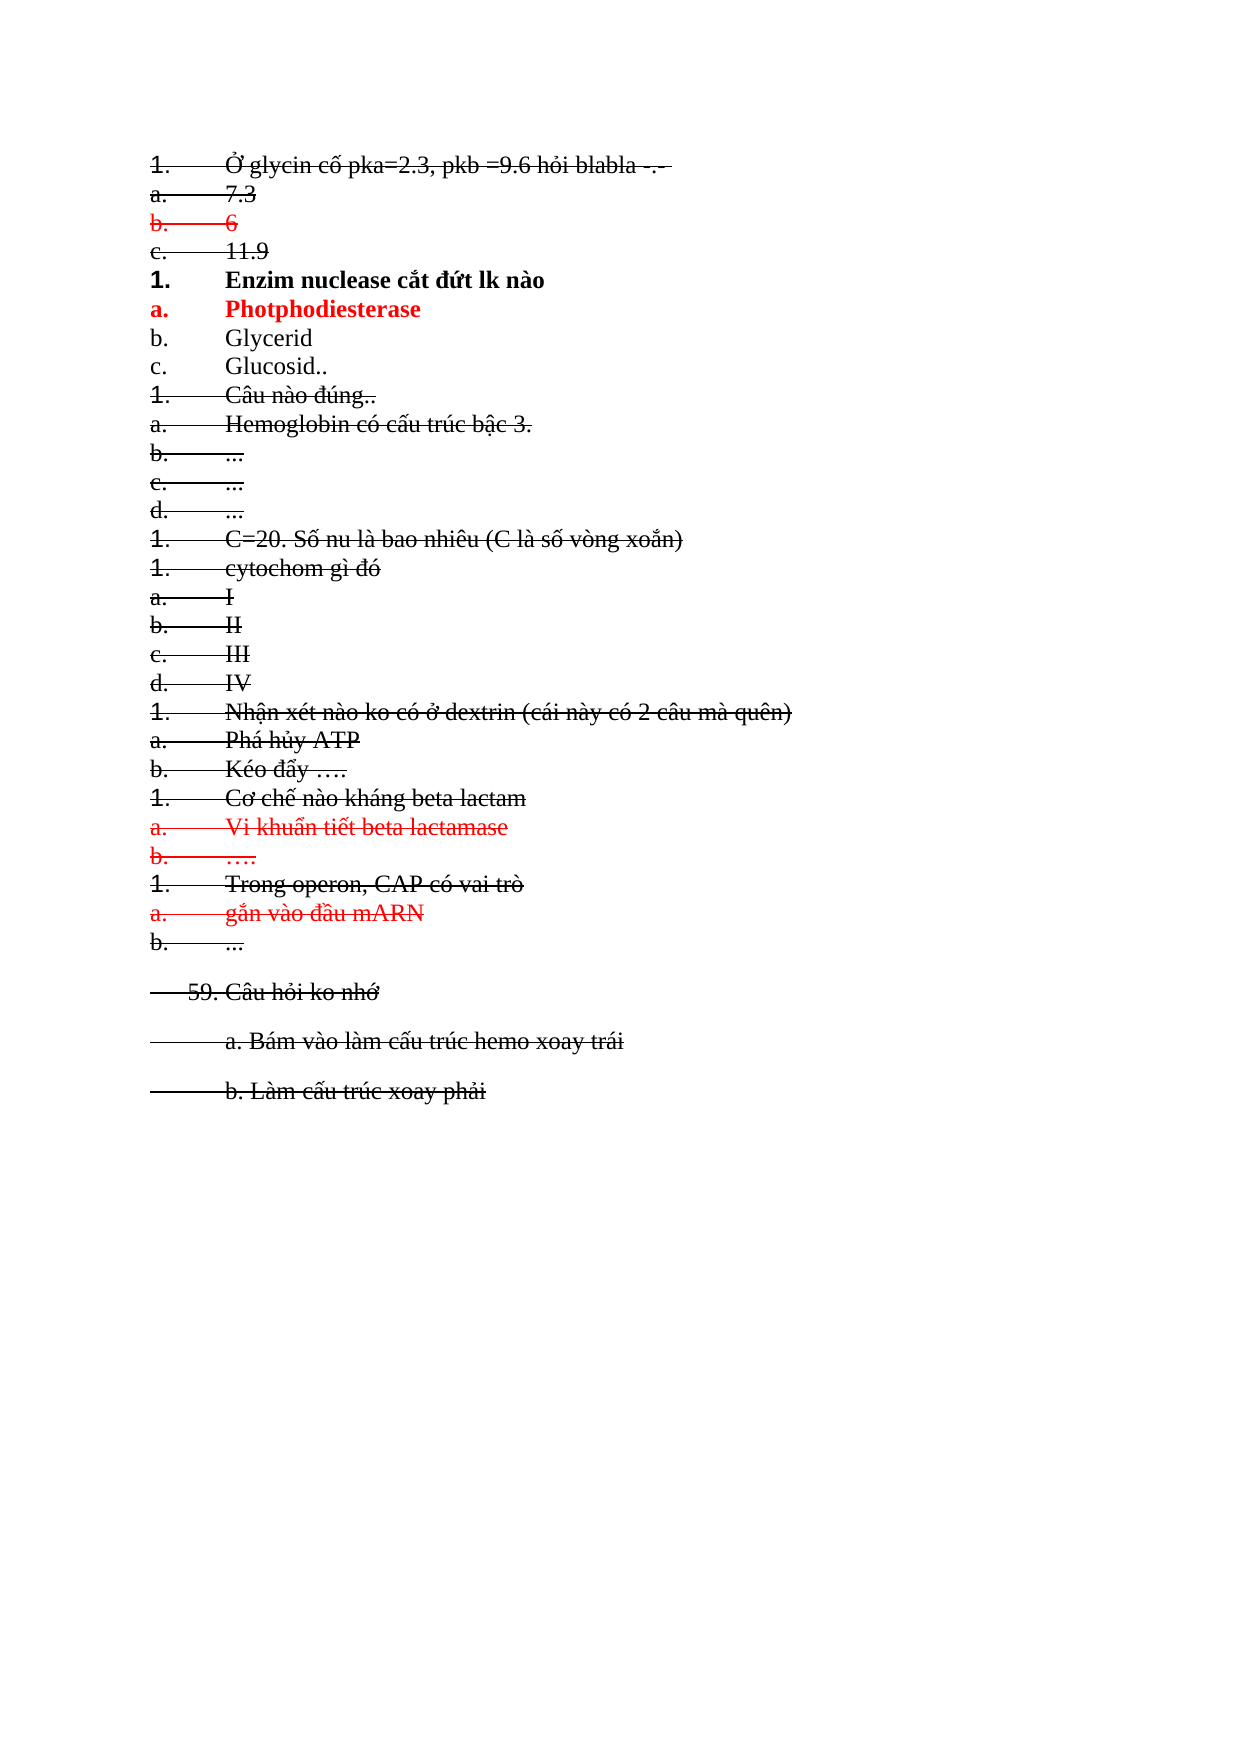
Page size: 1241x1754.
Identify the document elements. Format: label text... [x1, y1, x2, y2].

list II [150, 611, 1090, 639]
list Câu nào đúng.. [150, 380, 1090, 409]
list ... [150, 927, 1090, 956]
list Cơ chế nào kháng beta lactam [150, 783, 1090, 812]
list Hemoglobin có cấu trúc bậc 3. [150, 409, 1090, 438]
list Enzim nuclease cắt đứt lk nào [150, 265, 1090, 294]
list IV [150, 668, 1090, 697]
list ... [150, 495, 1090, 524]
list Ở glycin cố pka=2.3, pkb =9.6 hỏi blabla -.- [150, 150, 1090, 179]
list Glucosid.. [150, 351, 1090, 380]
list gắn vào đầu mARN [150, 898, 1090, 927]
list III [150, 639, 1090, 668]
list Trong operon, CAP có vai trò [150, 869, 1090, 898]
list cytochom gì đó [150, 553, 1090, 582]
list 11.9 [150, 236, 1090, 265]
list ... [150, 438, 1090, 467]
list C=20. Số nu là bao nhiêu (C là số vòng xoắn) [150, 524, 1090, 553]
list …. [150, 841, 1090, 869]
list Photphodiesterase [150, 294, 1090, 323]
list I [150, 582, 1090, 611]
text b. Làm cấu trúc xoay phải [150, 1076, 1090, 1104]
list Phá hủy ATP [150, 726, 1090, 754]
list 6 [150, 208, 1090, 236]
list Kéo đẩy …. [150, 754, 1090, 783]
list 7.3 [150, 179, 1090, 208]
list Glycerid [150, 323, 1090, 351]
list Vi khuẩn tiết beta lactamase [150, 812, 1090, 841]
list Nhận xét nào ko có ở dextrin (cái này có 2 câu mà quên) [150, 697, 1090, 726]
list ... [150, 467, 1090, 495]
text a. Bám vào làm cấu trúc hemo xoay trái [150, 1026, 1090, 1055]
text 59. Câu hỏi ko nhớ [150, 977, 1090, 1005]
